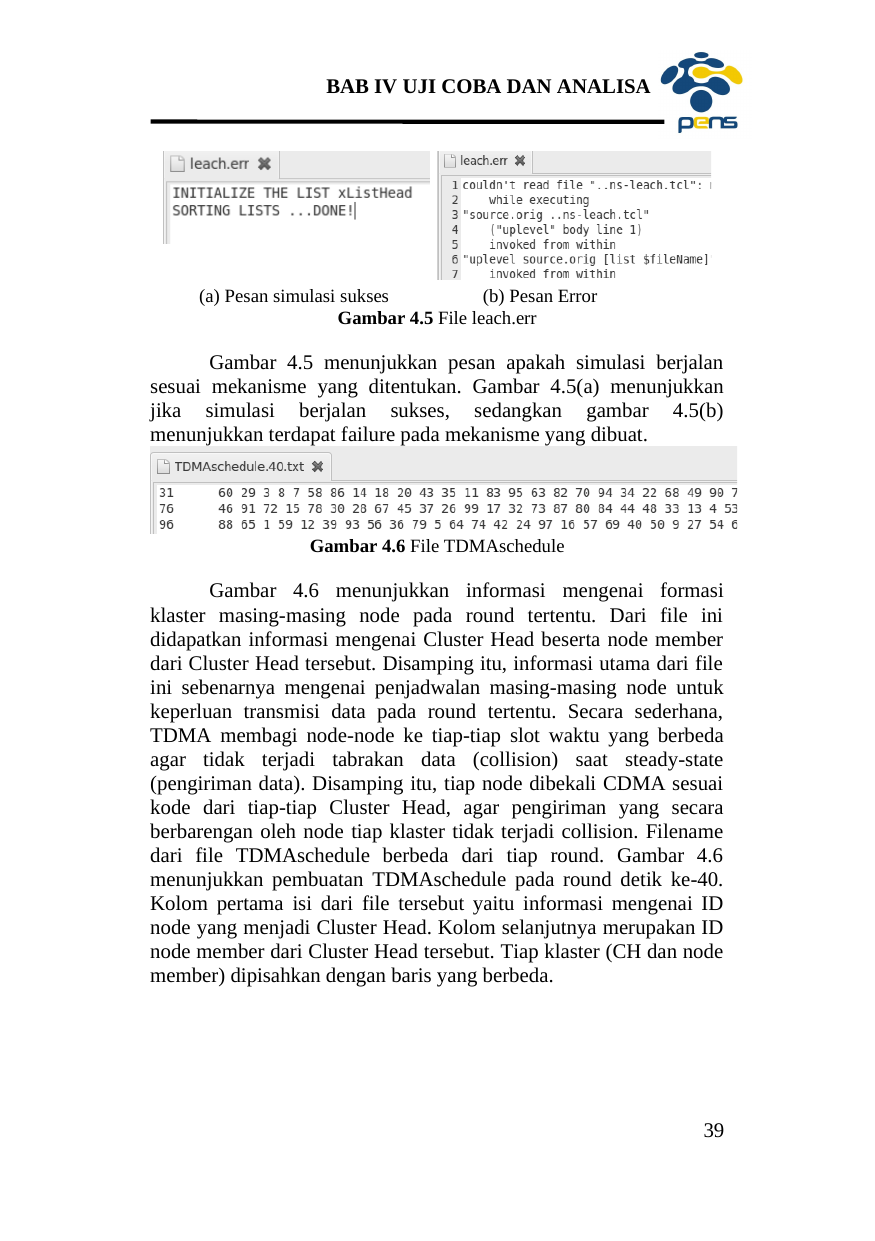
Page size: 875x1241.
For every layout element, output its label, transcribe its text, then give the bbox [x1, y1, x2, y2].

text (a) Pesan simulasi sukses (b) Pesan Error [150, 285, 724, 307]
text Gambar 4.6 File TDMAschedule [150, 535, 724, 557]
text Gambar 4.5 menunjukkan pesan apakah simulasi berjalan sesuai mekanisme yang ditentukan. Gambar 4.5(a) menunjukkan jika simulasi berjalan sukses, sedangkan gambar 4.5(b) menunjukkan terdapat failure pada mekanisme yang dibuat. [150, 350, 724, 446]
text Gambar 4.6 menunjukkan informasi mengenai formasi klaster masing-masing node pada round tertentu. Dari file ini didapatkan informasi mengenai Cluster Head beserta node member dari Cluster Head tersebut. Disamping itu, informasi utama dari file ini sebenarnya mengenai penjadwalan masing-masing node untuk keperluan transmisi data pada round tertentu. Secara sederhana, TDMA membagi node-node ke tiap-tiap slot waktu yang berbeda agar tidak terjadi tabrakan data (collision) saat steady-state (pengiriman data). Disamping itu, tiap node dibekali CDMA sesuai kode dari tiap-tiap Cluster Head, agar pengiriman yang secara berbarengan oleh node tiap klaster tidak terjadi collision. Filename dari file TDMAschedule berbeda dari tiap round. Gambar 4.6 menunjukkan pembuatan TDMAschedule pada round detik ke-40. Kolom pertama isi dari file tersebut yaitu informasi mengenai ID node yang menjadi Cluster Head. Kolom selanjutnya merupakan ID node member dari Cluster Head tersebut. Tiap klaster (CH dan node member) dipisahkan dengan baris yang berbeda. [150, 578, 724, 987]
text Gambar 4.5 File leach.err [150, 307, 724, 328]
picture [657, 50, 753, 139]
